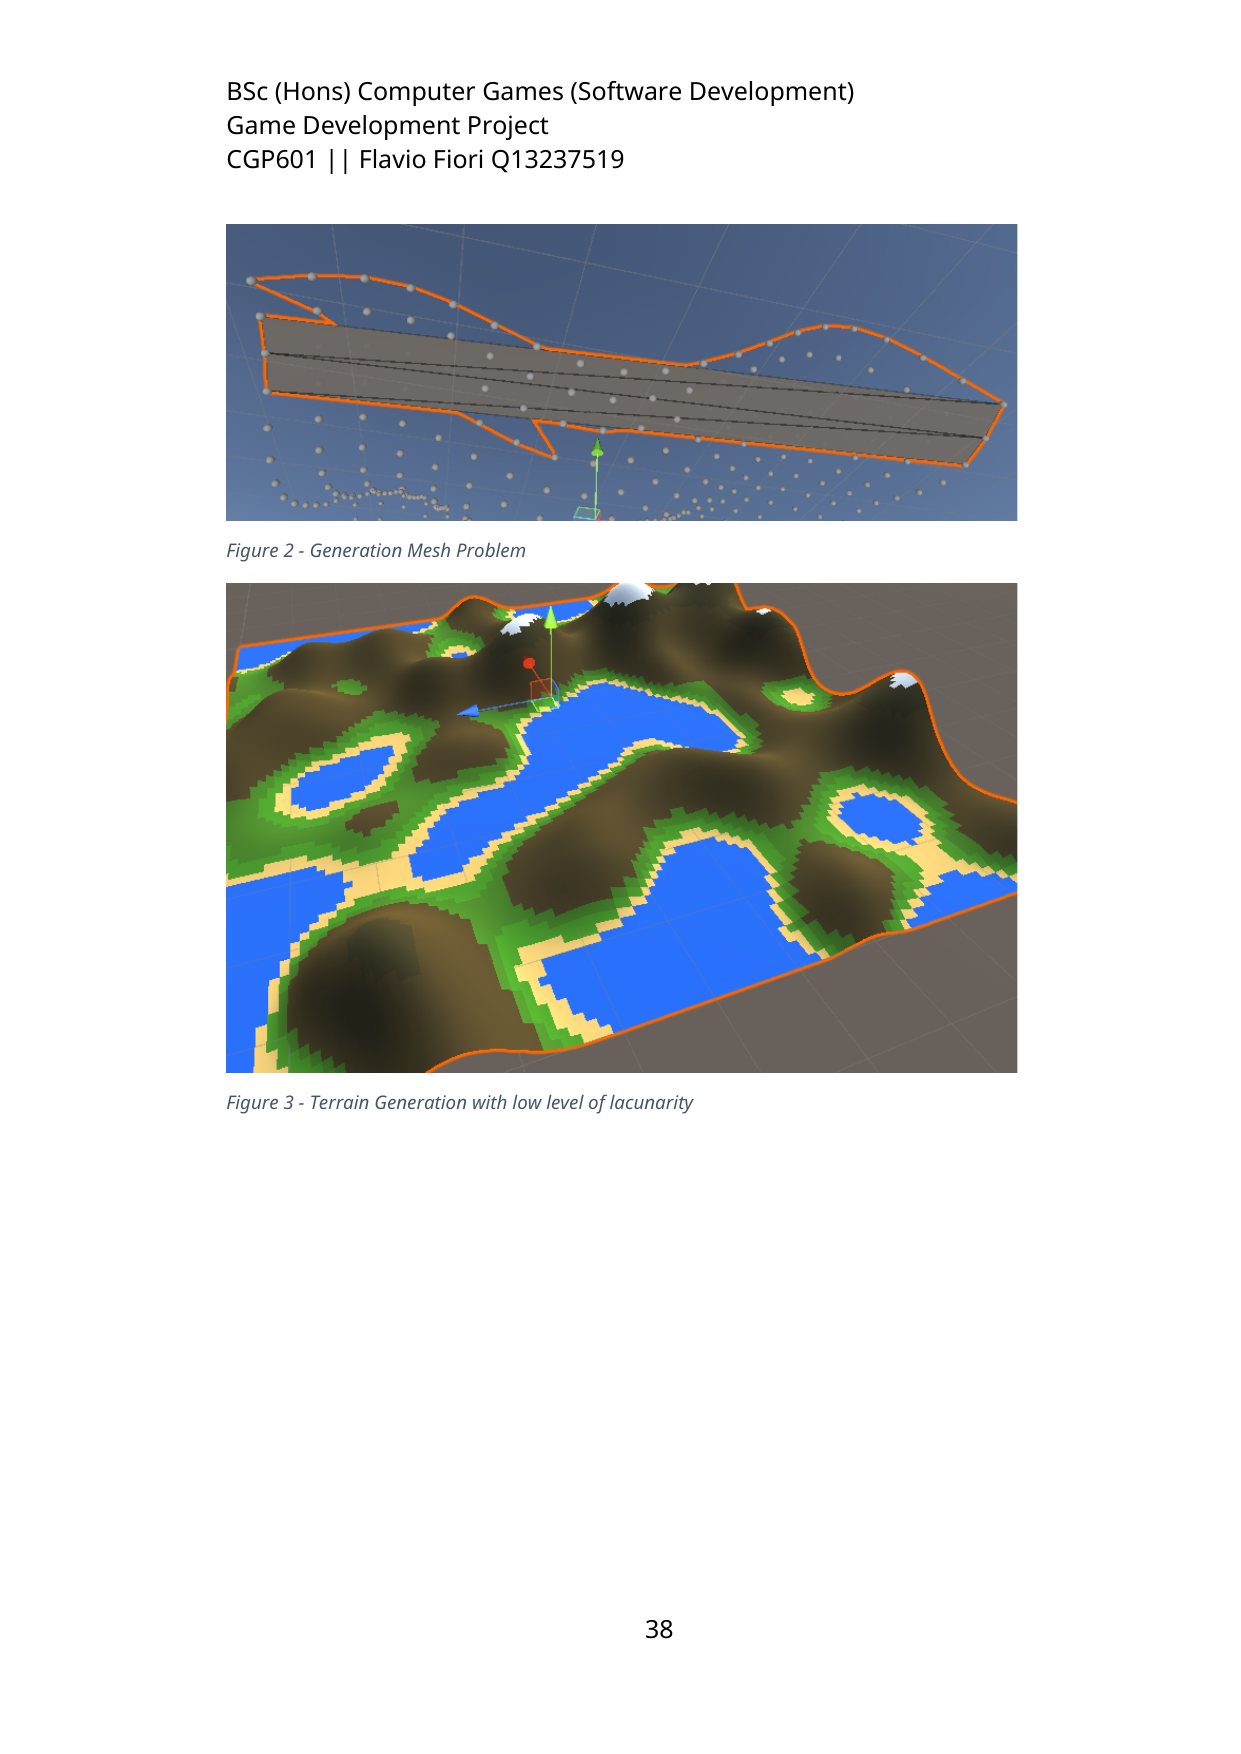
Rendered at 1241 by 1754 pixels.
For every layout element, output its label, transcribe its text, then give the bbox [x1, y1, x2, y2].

text Figure 2 - Generation Mesh Problem [226, 537, 1092, 563]
picture [226, 583, 1018, 1073]
text Figure 3 - Terrain Generation with low level of lacunarity [226, 1090, 1092, 1115]
picture [226, 224, 1018, 521]
